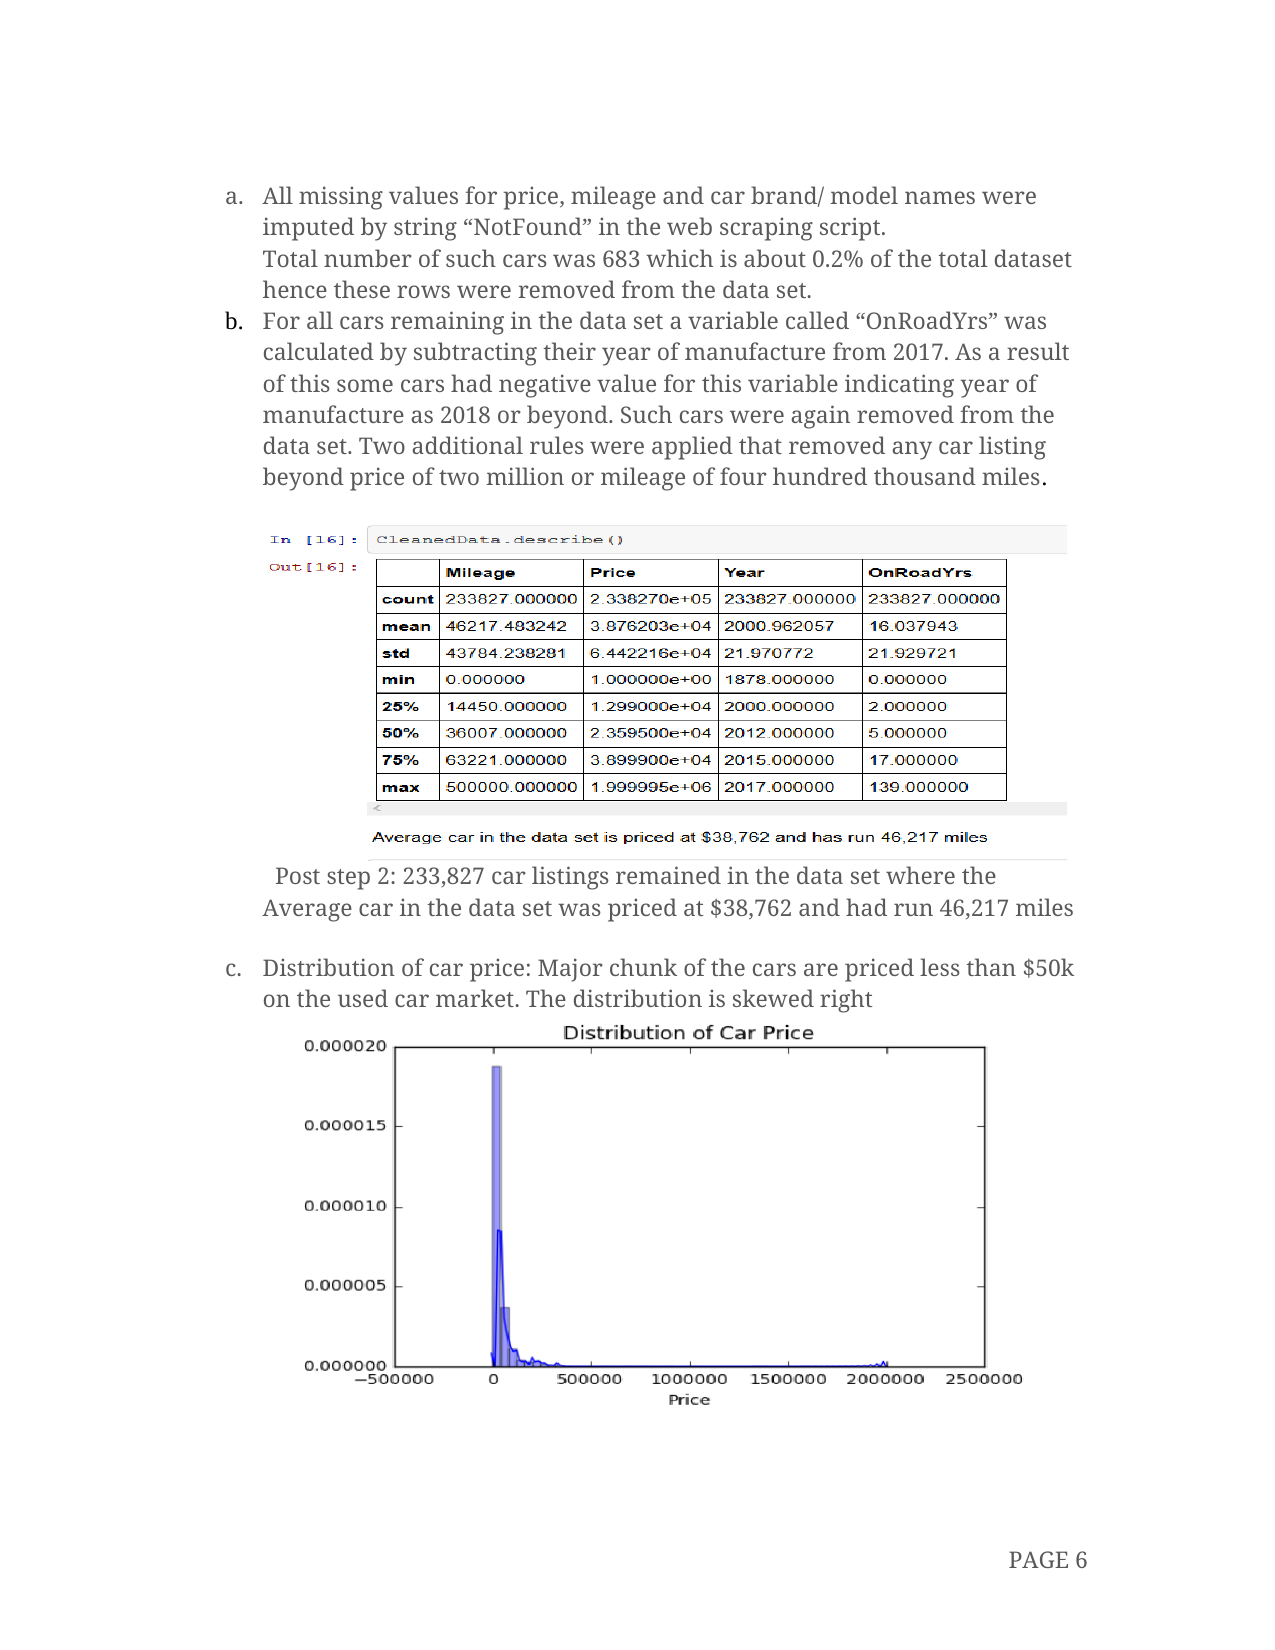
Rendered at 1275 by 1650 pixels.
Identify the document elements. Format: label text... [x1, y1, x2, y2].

picture [262, 521, 1068, 861]
list For all cars remaining in the data set a variable called “OnRoadYrs” was calculated by subtracting their year of manufacture from 2017. As a result of this some cars had negative value for this variable indicating year of manufacture as 2018 or beyond. Such cars were again removed from the data set. Two additional rules were applied that removed any car listing beyond price of two million or mileage of four hundred thousand miles. [225, 305, 1087, 492]
list Total number of such cars was 683 which is about 0.2% of the total dataset hence these rows were removed from the data set. [262, 242, 1087, 305]
list Average car in the data set was priced at $38,762 and had run 46,217 miles [262, 892, 1087, 923]
list Post step 2: 233,827 car listings remained in the data set where the [262, 860, 1087, 892]
list Distribution of car price: Major chunk of the cars are priced less than $50k on the used car market. The distribution is skewed right [225, 952, 1087, 1014]
picture [262, 1014, 1079, 1429]
list All missing values for price, mileage and car brand/ model names were imputed by string “NotFound” in the web scraping script. [225, 180, 1087, 242]
